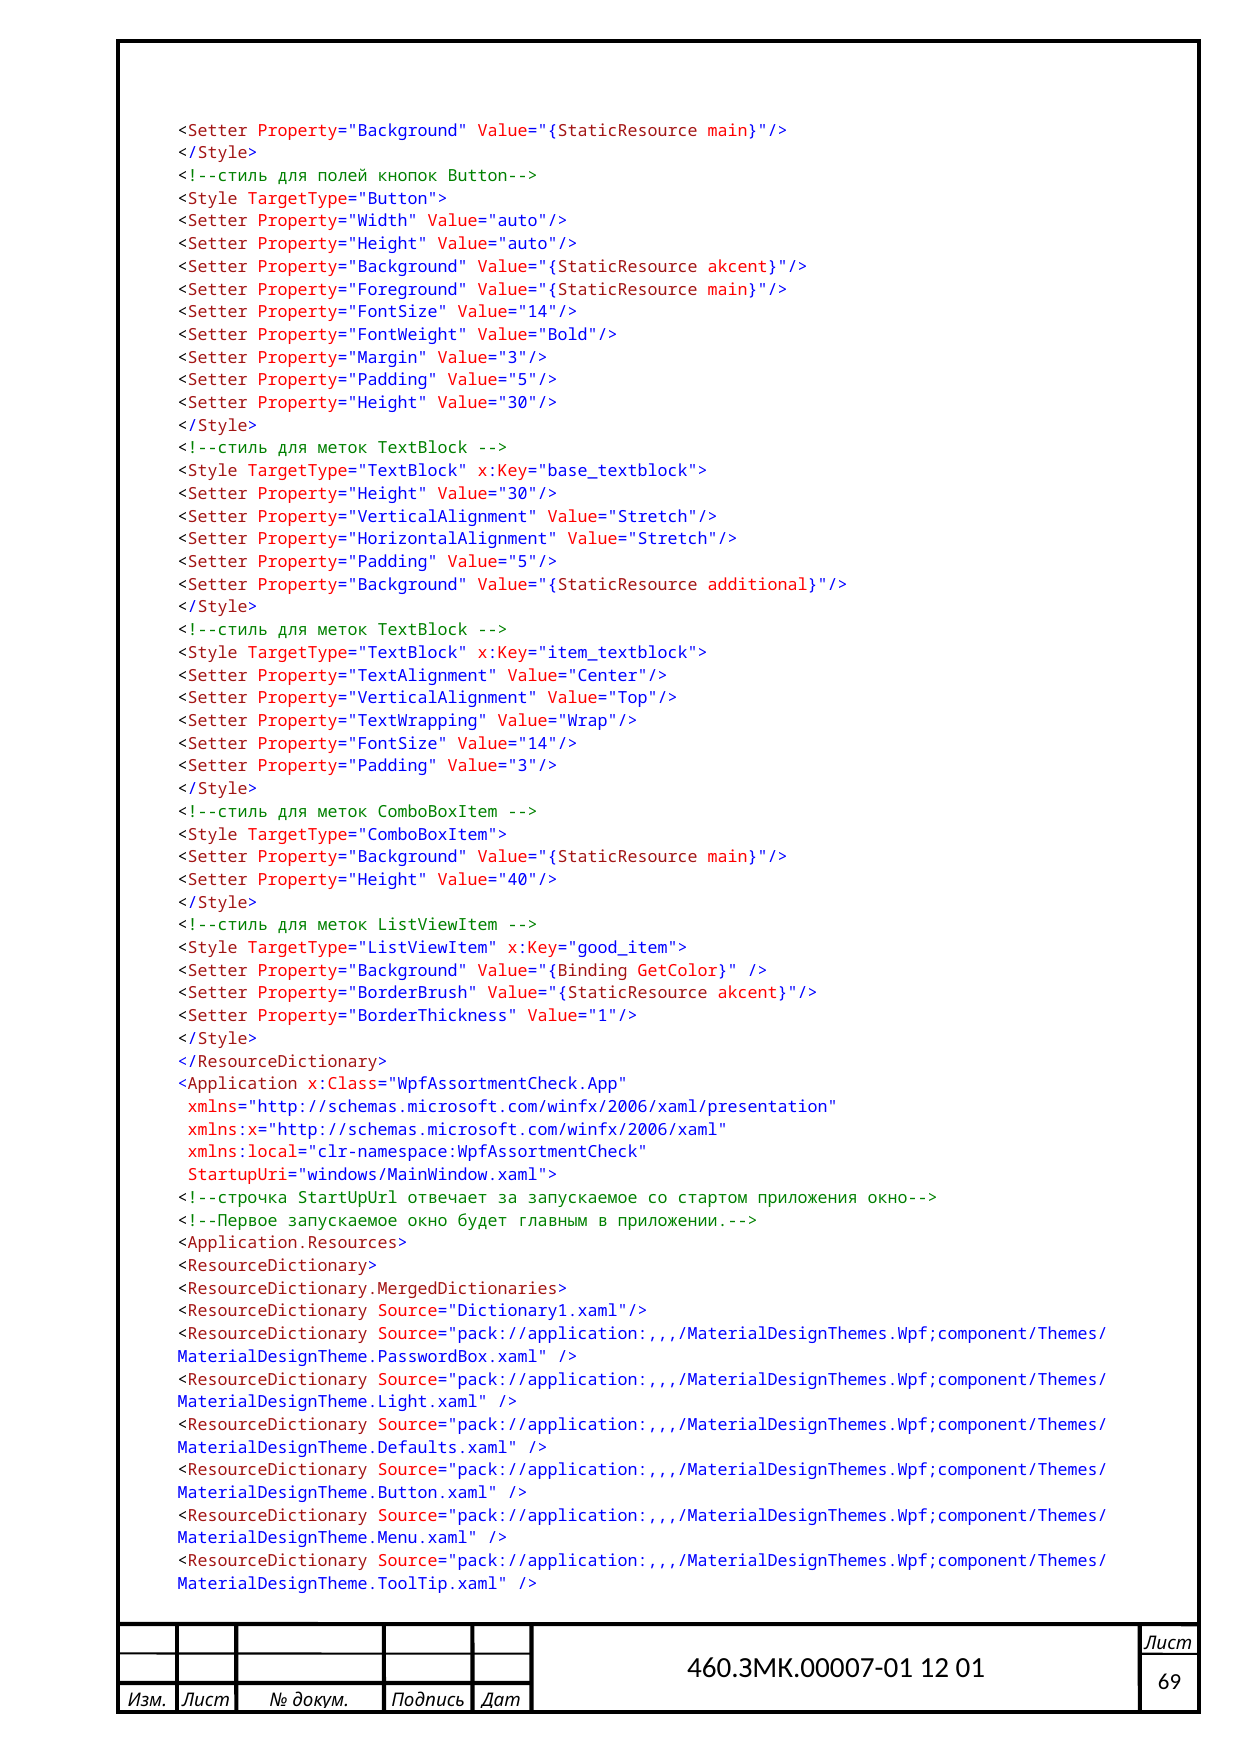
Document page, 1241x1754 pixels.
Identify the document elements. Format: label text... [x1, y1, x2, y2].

text <ResourceDictionary Source="pack://application:,,,/MaterialDesignThemes.Wpf;component/Themes/MaterialDesignTheme.Light.xaml" /> [177, 1367, 1152, 1412]
text <!--строчка StartUpUrl отвечает за запускаемое со стартом приложения окно--> [177, 1185, 1152, 1208]
text <Setter Property="TextWrapping" Value="Wrap"/> [177, 708, 1152, 731]
text <Setter Property="Margin" Value="3"/> [177, 345, 1152, 368]
text <Setter Property="Height" Value="30"/> [177, 391, 1152, 413]
text <!--Первое запускаемое окно будет главным в приложении.--> [177, 1208, 1152, 1231]
text <Setter Property="BorderBrush" Value="{StaticResource akcent}"/> [177, 981, 1152, 1004]
text xmlns="http://schemas.microsoft.com/winfx/2006/xaml/presentation" [177, 1094, 1152, 1117]
text <Style TargetType="TextBlock" x:Key="item_textblock"> [177, 640, 1152, 663]
text <Setter Property="Height" Value="40"/> [177, 867, 1152, 890]
text <Application x:Class="WpfAssortmentCheck.App" [177, 1072, 1152, 1094]
text xmlns:local="clr-namespace:WpfAssortmentCheck" [177, 1140, 1152, 1163]
text <ResourceDictionary Source="pack://application:,,,/MaterialDesignThemes.Wpf;component/Themes/MaterialDesignTheme.Defaults.xaml" /> [177, 1412, 1152, 1458]
text <ResourceDictionary Source="pack://application:,,,/MaterialDesignThemes.Wpf;component/Themes/MaterialDesignTheme.Button.xaml" /> [177, 1458, 1152, 1503]
text <Setter Property="Padding" Value="5"/> [177, 549, 1152, 572]
text <Setter Property="BorderThickness" Value="1"/> [177, 1004, 1152, 1026]
text <Style TargetType="Button"> [177, 186, 1152, 209]
text <Setter Property="TextAlignment" Value="Center"/> [177, 663, 1152, 686]
text <!--стиль для меток ComboBoxItem --> [177, 799, 1152, 822]
text <ResourceDictionary Source="pack://application:,,,/MaterialDesignThemes.Wpf;component/Themes/MaterialDesignTheme.Menu.xaml" /> [177, 1503, 1152, 1549]
text xmlns:x="http://schemas.microsoft.com/winfx/2006/xaml" [177, 1117, 1152, 1140]
text <Setter Property="Height" Value="30"/> [177, 481, 1152, 504]
text <Setter Property="FontWeight" Value="Bold"/> [177, 322, 1152, 345]
text <Style TargetType="ComboBoxItem"> [177, 822, 1152, 845]
text <Application.Resources> [177, 1231, 1152, 1253]
text <!--стиль для меток TextBlock --> [177, 436, 1152, 459]
text <Setter Property="FontSize" Value="14"/> [177, 731, 1152, 754]
text <Setter Property="Background" Value="{StaticResource main}"/> [177, 118, 1152, 141]
text <Setter Property="Background" Value="{Binding GetColor}" /> [177, 958, 1152, 981]
text <!--стиль для полей кнопок Button--> [177, 163, 1152, 186]
text <Setter Property="FontSize" Value="14"/> [177, 300, 1152, 322]
text </Style> [177, 1026, 1152, 1049]
text </Style> [177, 141, 1152, 163]
text <Setter Property="Background" Value="{StaticResource main}"/> [177, 845, 1152, 867]
text <!--стиль для меток ListViewItem --> [177, 913, 1152, 936]
text <Setter Property="VerticalAlignment" Value="Top"/> [177, 686, 1152, 708]
text <Setter Property="VerticalAlignment" Value="Stretch"/> [177, 504, 1152, 527]
text <Setter Property="HorizontalAlignment" Value="Stretch"/> [177, 527, 1152, 549]
text </Style> [177, 890, 1152, 913]
text StartupUri="windows/MainWindow.xaml"> [177, 1163, 1152, 1185]
text </Style> [177, 777, 1152, 799]
text <Setter Property="Background" Value="{StaticResource additional}"/> [177, 572, 1152, 595]
text <Setter Property="Background" Value="{StaticResource akcent}"/> [177, 254, 1152, 277]
text <ResourceDictionary Source="pack://application:,,,/MaterialDesignThemes.Wpf;component/Themes/MaterialDesignTheme.ToolTip.xaml" /> [177, 1549, 1152, 1594]
text <ResourceDictionary Source="pack://application:,,,/MaterialDesignThemes.Wpf;component/Themes/MaterialDesignTheme.PasswordBox.xaml" /> [177, 1322, 1152, 1367]
text <Setter Property="Padding" Value="3"/> [177, 754, 1152, 777]
text <!--стиль для меток TextBlock --> [177, 618, 1152, 640]
text </Style> [177, 413, 1152, 436]
text <ResourceDictionary> [177, 1253, 1152, 1276]
text <Setter Property="Width" Value="auto"/> [177, 209, 1152, 232]
text <Style TargetType="ListViewItem" x:Key="good_item"> [177, 936, 1152, 958]
text <Setter Property="Foreground" Value="{StaticResource main}"/> [177, 277, 1152, 300]
text </Style> [177, 595, 1152, 618]
text <Setter Property="Height" Value="auto"/> [177, 232, 1152, 254]
text </ResourceDictionary> [177, 1049, 1152, 1072]
text <ResourceDictionary.MergedDictionaries> [177, 1276, 1152, 1299]
text <Style TargetType="TextBlock" x:Key="base_textblock"> [177, 459, 1152, 481]
text <Setter Property="Padding" Value="5"/> [177, 368, 1152, 391]
text <ResourceDictionary Source="Dictionary1.xaml"/> [177, 1299, 1152, 1322]
